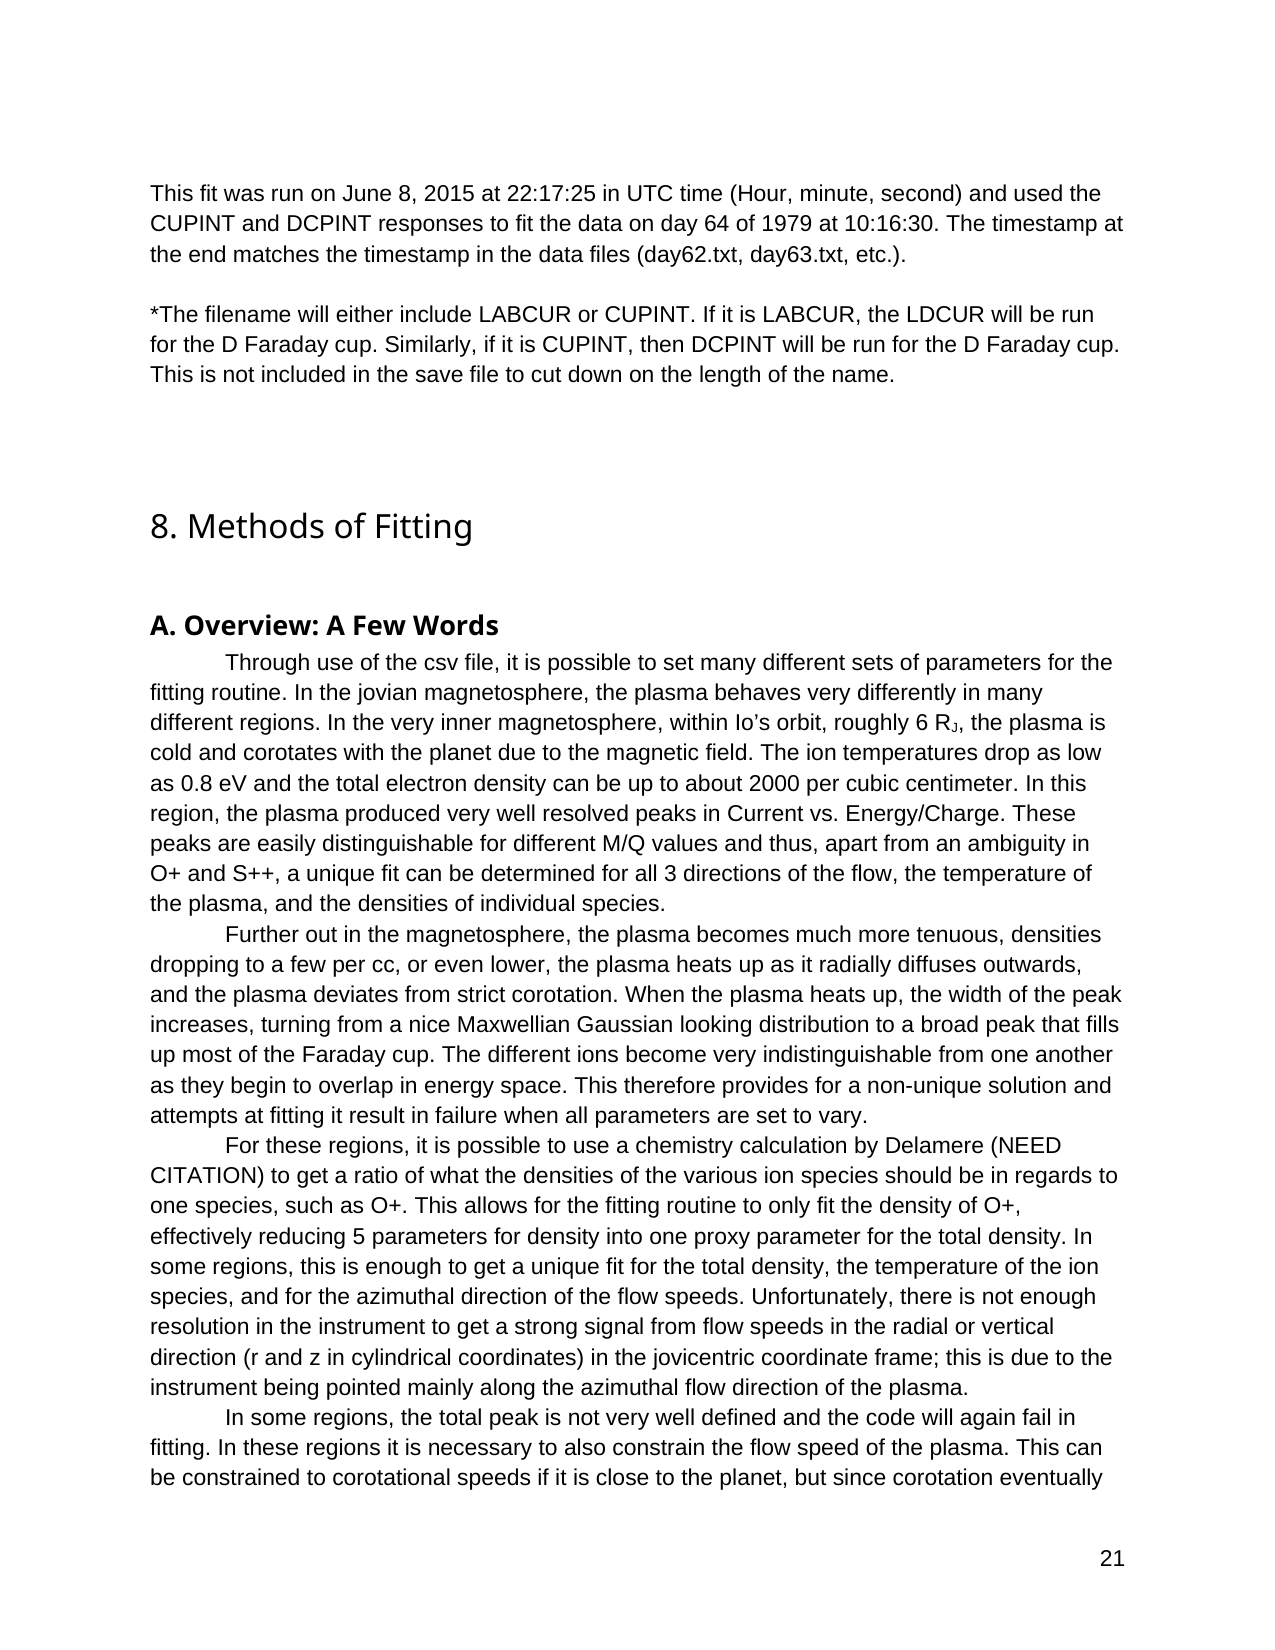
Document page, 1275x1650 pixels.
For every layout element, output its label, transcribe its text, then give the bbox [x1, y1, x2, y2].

text This fit was run on June 8, 2015 at 22:17:25 in UTC time (Hour, minute, second) and used the CUPINT and DCPINT responses to fit the data on day 64 of 1979 at 10:16:30. The timestamp at the end matches the timestamp in the data files (day62.txt, day63.txt, etc.). [150, 180, 1125, 267]
text Through use of the csv file, it is possible to set many different sets of parameters for the fitting routine. In the jovian magnetosphere, the plasma behaves very differently in many different regions. In the very inner magnetosphere, within Io’s orbit, roughly 6 RJ, the plasma is cold and corotates with the planet due to the magnetic field. The ion temperatures drop as low as 0.8 eV and the total electron density can be up to about 2000 per cubic centimeter. In this region, the plasma produced very well resolved peaks in Current vs. Energy/Charge. These peaks are easily distinguishable for different M/Q values and thus, apart from an ambiguity in O+ and S++, a unique fit can be determined for all 3 directions of the flow, the temperature of the plasma, and the densities of individual species. [150, 649, 1125, 917]
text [150, 1404, 1125, 1491]
text *The filename will either include LABCUR or CUPINT. If it is LABCUR, the LDCUR will be run for the D Faraday cup. Similarly, if it is CUPINT, then DCPINT will be run for the D Faraday cup. This is not included in the save file to cut down on the length of the name. [150, 301, 1125, 388]
text For these regions, it is possible to use a chemistry calculation by Delamere (NEED CITATION) to get a ratio of what the densities of the various ion species should be in regards to one species, such as O+. This allows for the fitting routine to only fit the density of O+, effectively reducing 5 parameters for density into one proxy parameter for the total density. In some regions, this is enough to get a unique fit for the total density, the temperature of the ion species, and for the azimuthal direction of the flow speeds. Unfortunately, there is not enough resolution in the instrument to get a strong signal from flow speeds in the radial or vertical direction (r and z in cylindrical coordinates) in the jovicentric coordinate frame; this is due to the instrument being pointed mainly along the azimuthal flow direction of the plasma. [150, 1132, 1125, 1400]
subtitle A. Overview: A Few Words [150, 606, 1125, 643]
subtitle 8. Methods of Fitting [150, 503, 1125, 548]
text Further out in the magnetosphere, the plasma becomes much more tenuous, densities dropping to a few per cc, or even lower, the plasma heats up as it radially diffuses outwards, and the plasma deviates from strict corotation. When the plasma heats up, the width of the peak increases, turning from a nice Maxwellian Gaussian looking distribution to a broad peak that fills up most of the Faraday cup. The different ions become very indistinguishable from one another as they begin to overlap in energy space. This therefore provides for a non-unique solution and attempts at fitting it result in failure when all parameters are set to vary. [150, 921, 1125, 1128]
